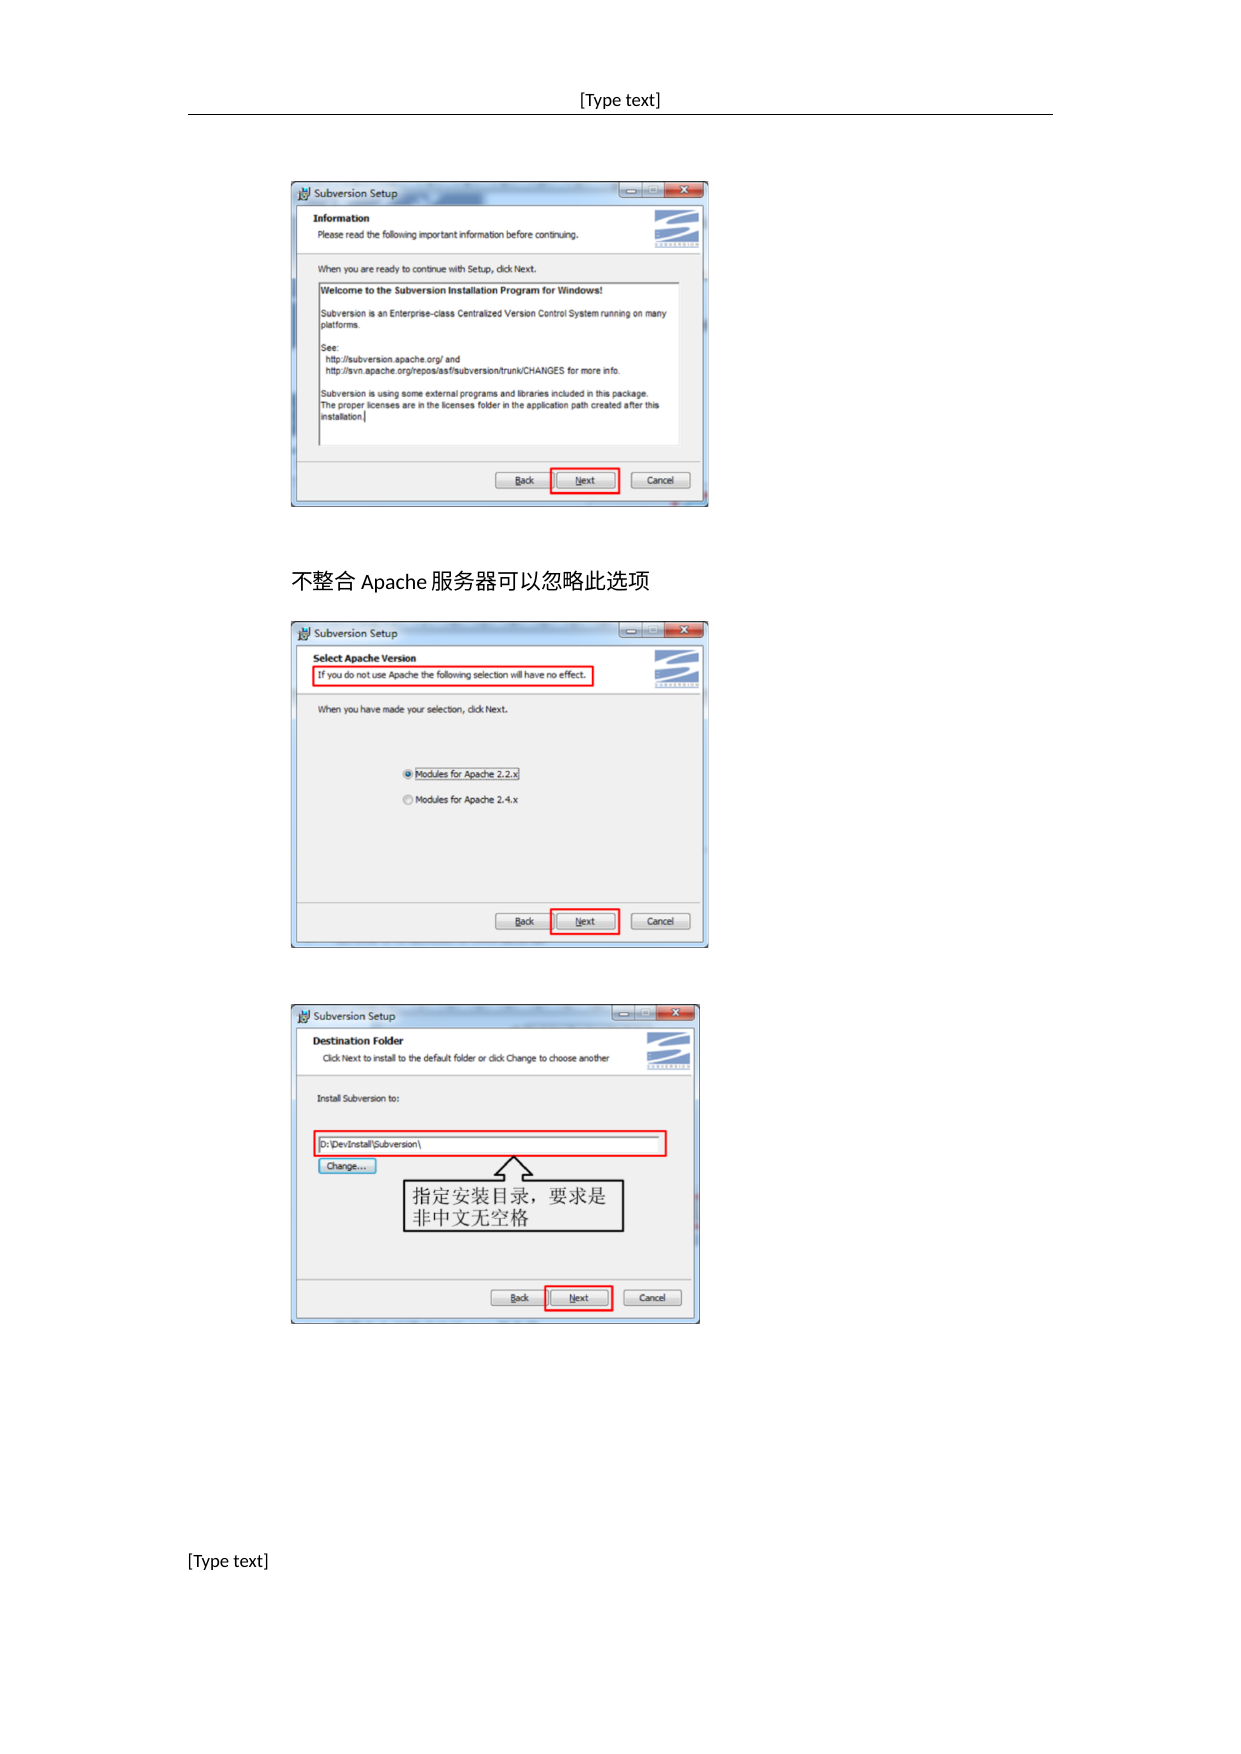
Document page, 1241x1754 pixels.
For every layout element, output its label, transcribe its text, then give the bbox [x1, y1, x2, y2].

picture [290, 181, 709, 507]
picture [290, 621, 709, 948]
picture [290, 1004, 700, 1324]
list 不整合Apache服务器可以忽略此选项 [291, 564, 1053, 596]
